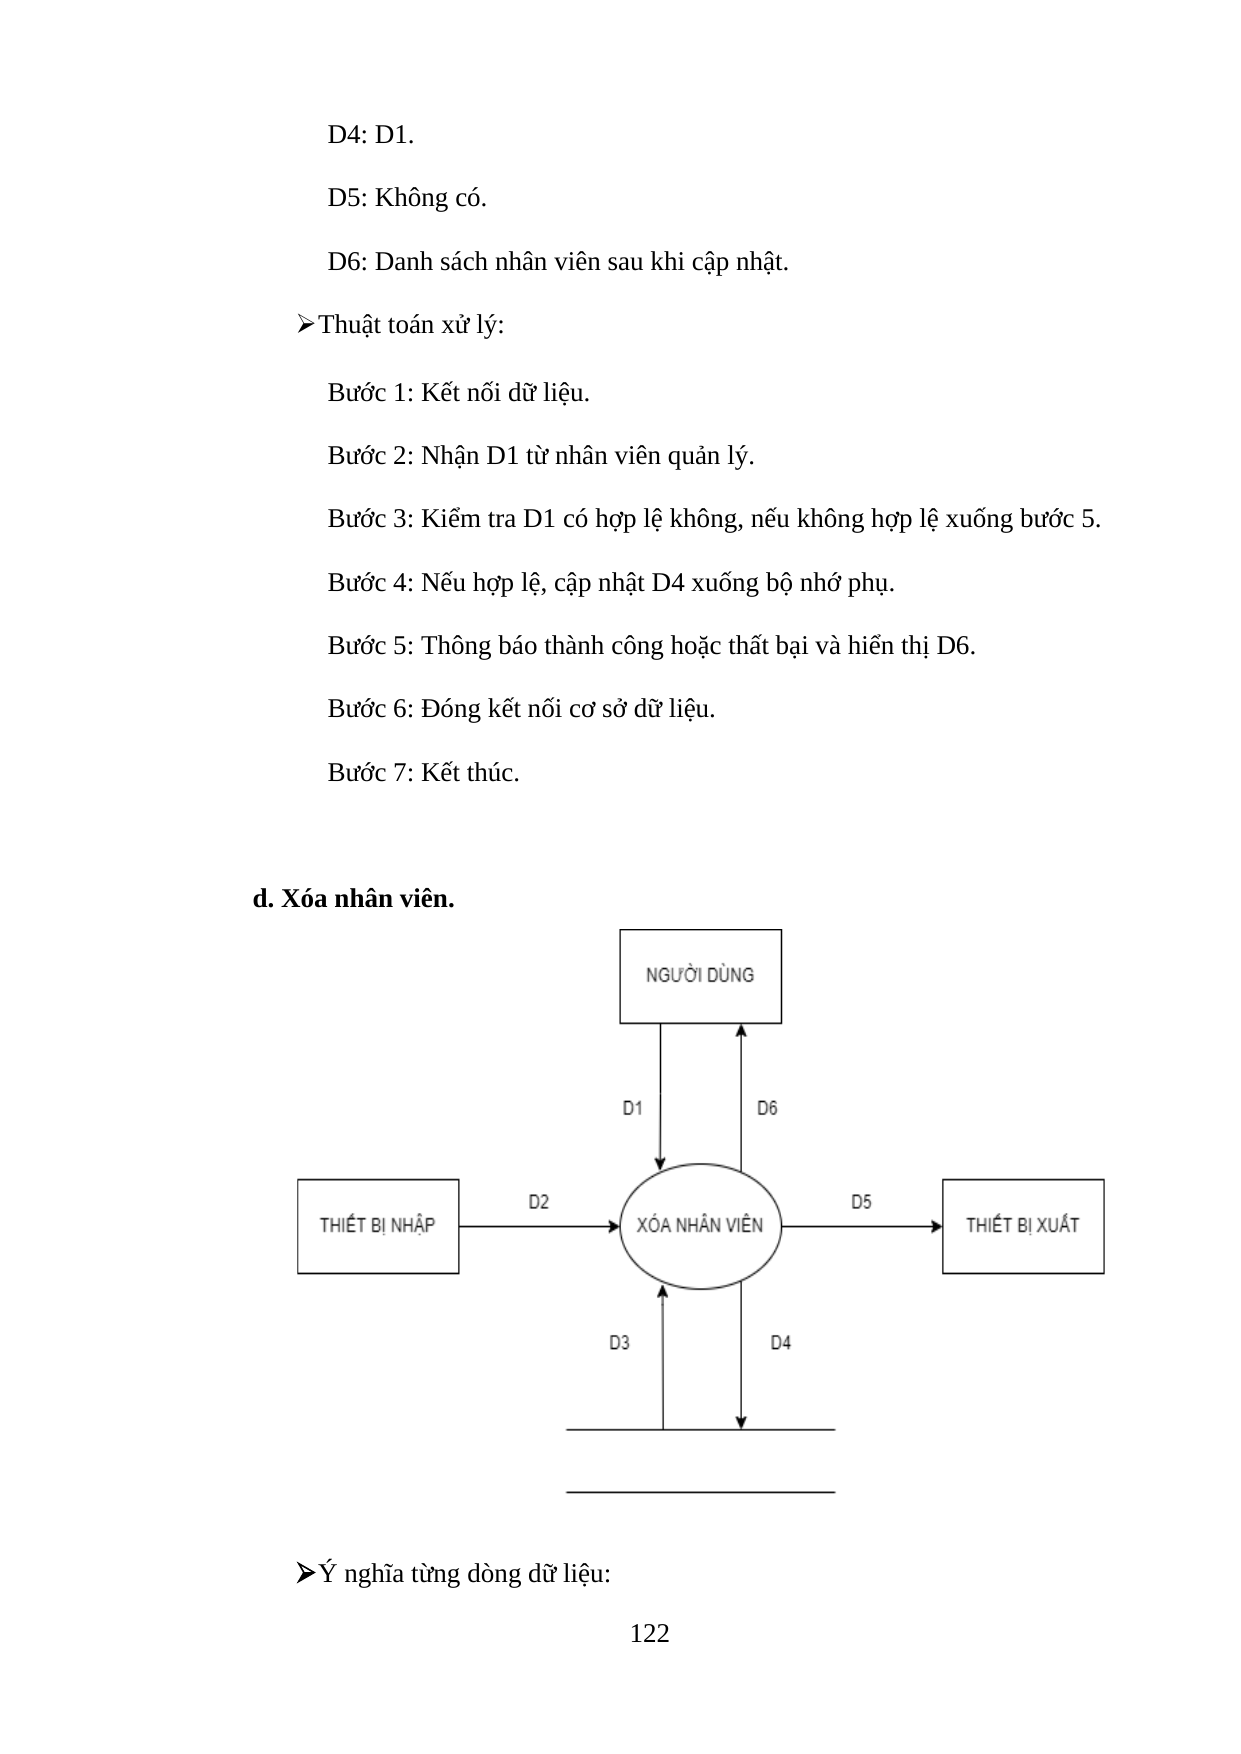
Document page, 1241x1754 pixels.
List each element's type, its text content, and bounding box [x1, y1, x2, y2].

text Bước 1: Kết nối dữ liệu. [177, 376, 1122, 407]
text D5: Không có. [177, 181, 1122, 213]
text Bước 4: Nếu hợp lệ, cập nhật D4 xuống bộ nhớ phụ. [177, 566, 1122, 597]
subtitle d. Xóa nhân viên. [177, 882, 1122, 914]
text Bước 6: Đóng kết nối cơ sở dữ liệu. [177, 692, 1122, 724]
list Thuật toán xử lý: [295, 308, 1122, 339]
text D4: D1. [177, 118, 1122, 149]
list Ý nghĩa từng dòng dữ liệu: [295, 1557, 1122, 1588]
text Bước 5: Thông báo thành công hoặc thất bại và hiển thị D6. [177, 629, 1122, 660]
text Bước 2: Nhận D1 từ nhân viên quản lý. [177, 439, 1122, 470]
text Bước 7: Kết thúc. [177, 756, 1122, 787]
picture [297, 929, 1105, 1495]
text Bước 3: Kiểm tra D1 có hợp lệ không, nếu không hợp lệ xuống bước 5. [177, 502, 1122, 534]
text D6: Danh sách nhân viên sau khi cập nhật. [177, 245, 1122, 276]
